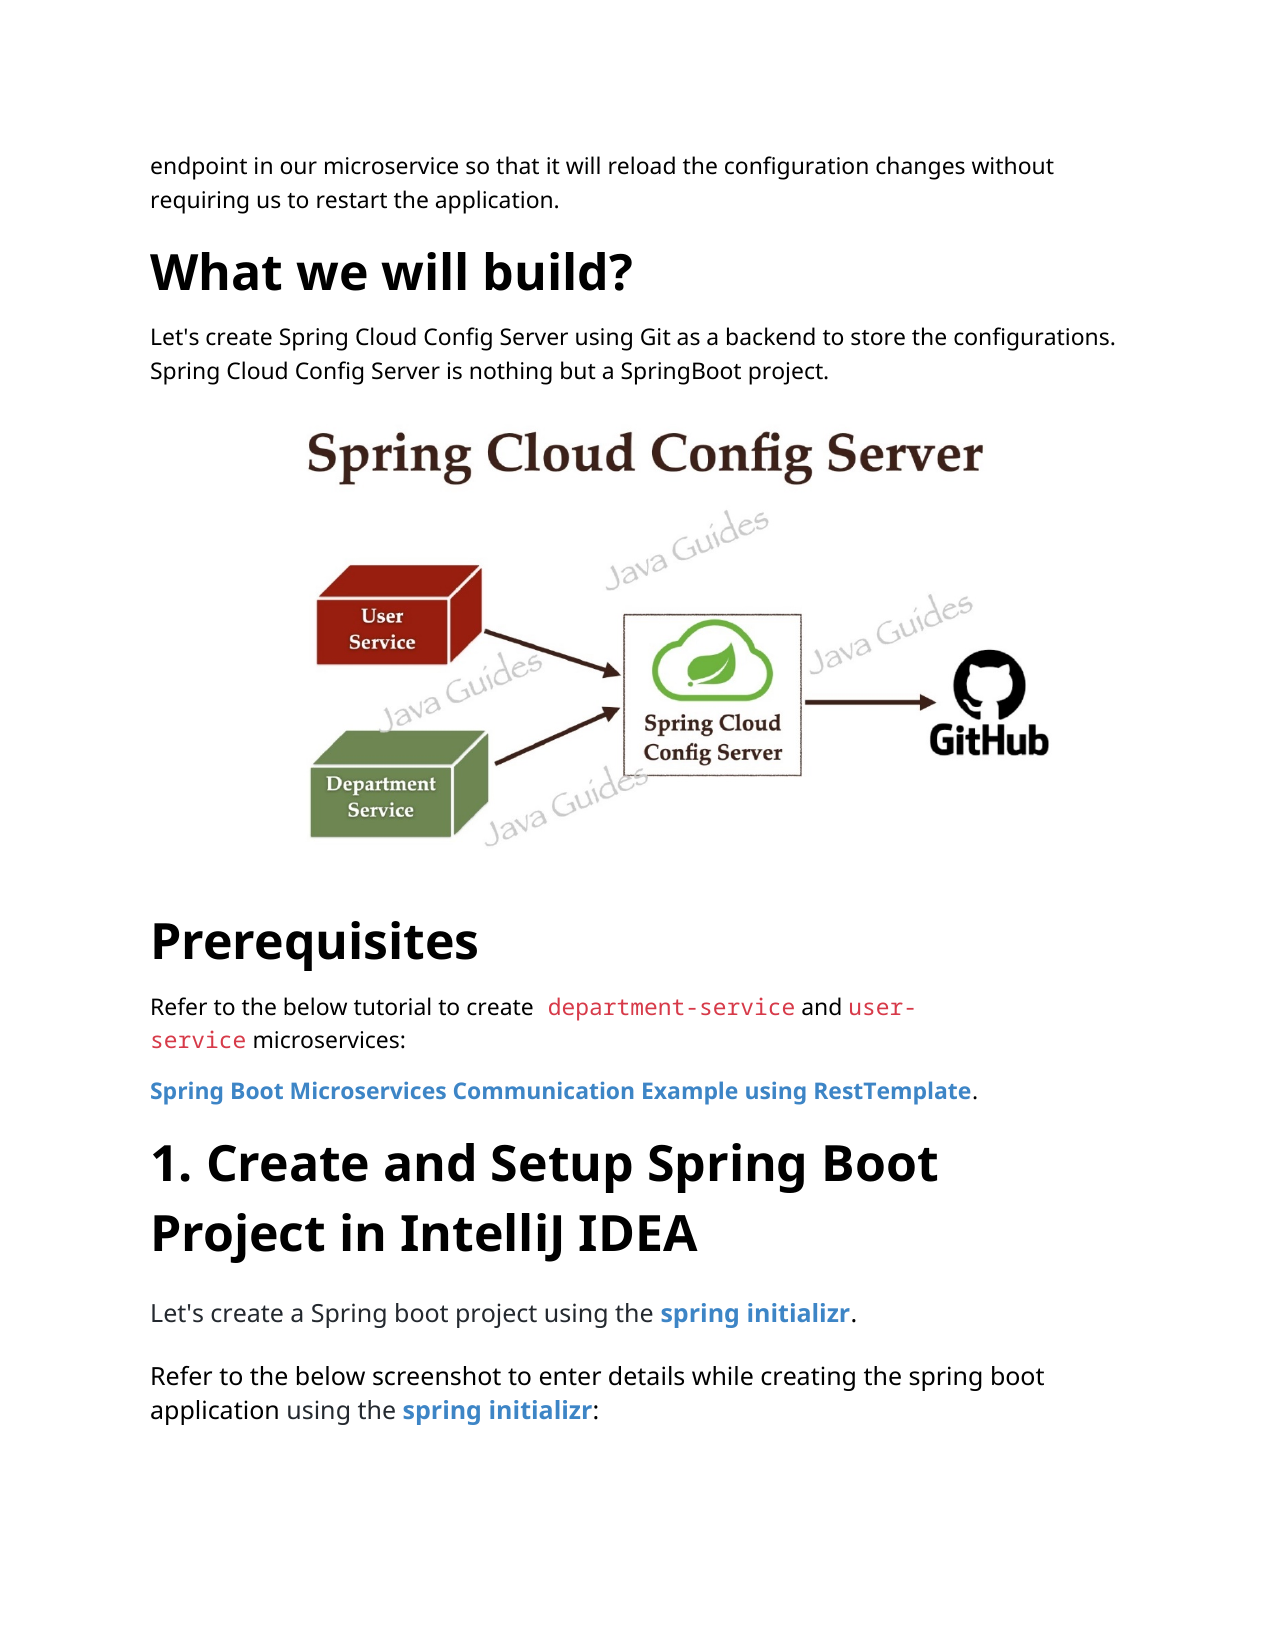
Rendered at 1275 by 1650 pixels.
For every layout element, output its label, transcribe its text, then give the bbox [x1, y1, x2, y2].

text Let's create Spring Cloud Config Server using Git as a backend to store the configurations. Spring Cloud Config Server is nothing but a SpringBoot project. [150, 321, 1125, 386]
subtitle Prerequisites [150, 904, 1125, 974]
text Refer to the below tutorial to create department-service and user-service microservices: [150, 991, 1125, 1056]
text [150, 150, 1125, 215]
subtitle What we will build? [150, 234, 1125, 304]
subtitle 1. Create and Setup Spring Boot Project in IntelliJ IDEA [150, 1125, 1125, 1266]
text Refer to the below screenshot to enter details while creating the spring boot application using the spring initializr: [150, 1358, 1125, 1427]
picture [211, 405, 1064, 885]
text Let's create a Spring boot project using the spring initializr. [150, 1295, 1125, 1329]
text Spring Boot Microservices Communication Example using RestTemplate. [150, 1075, 1125, 1106]
